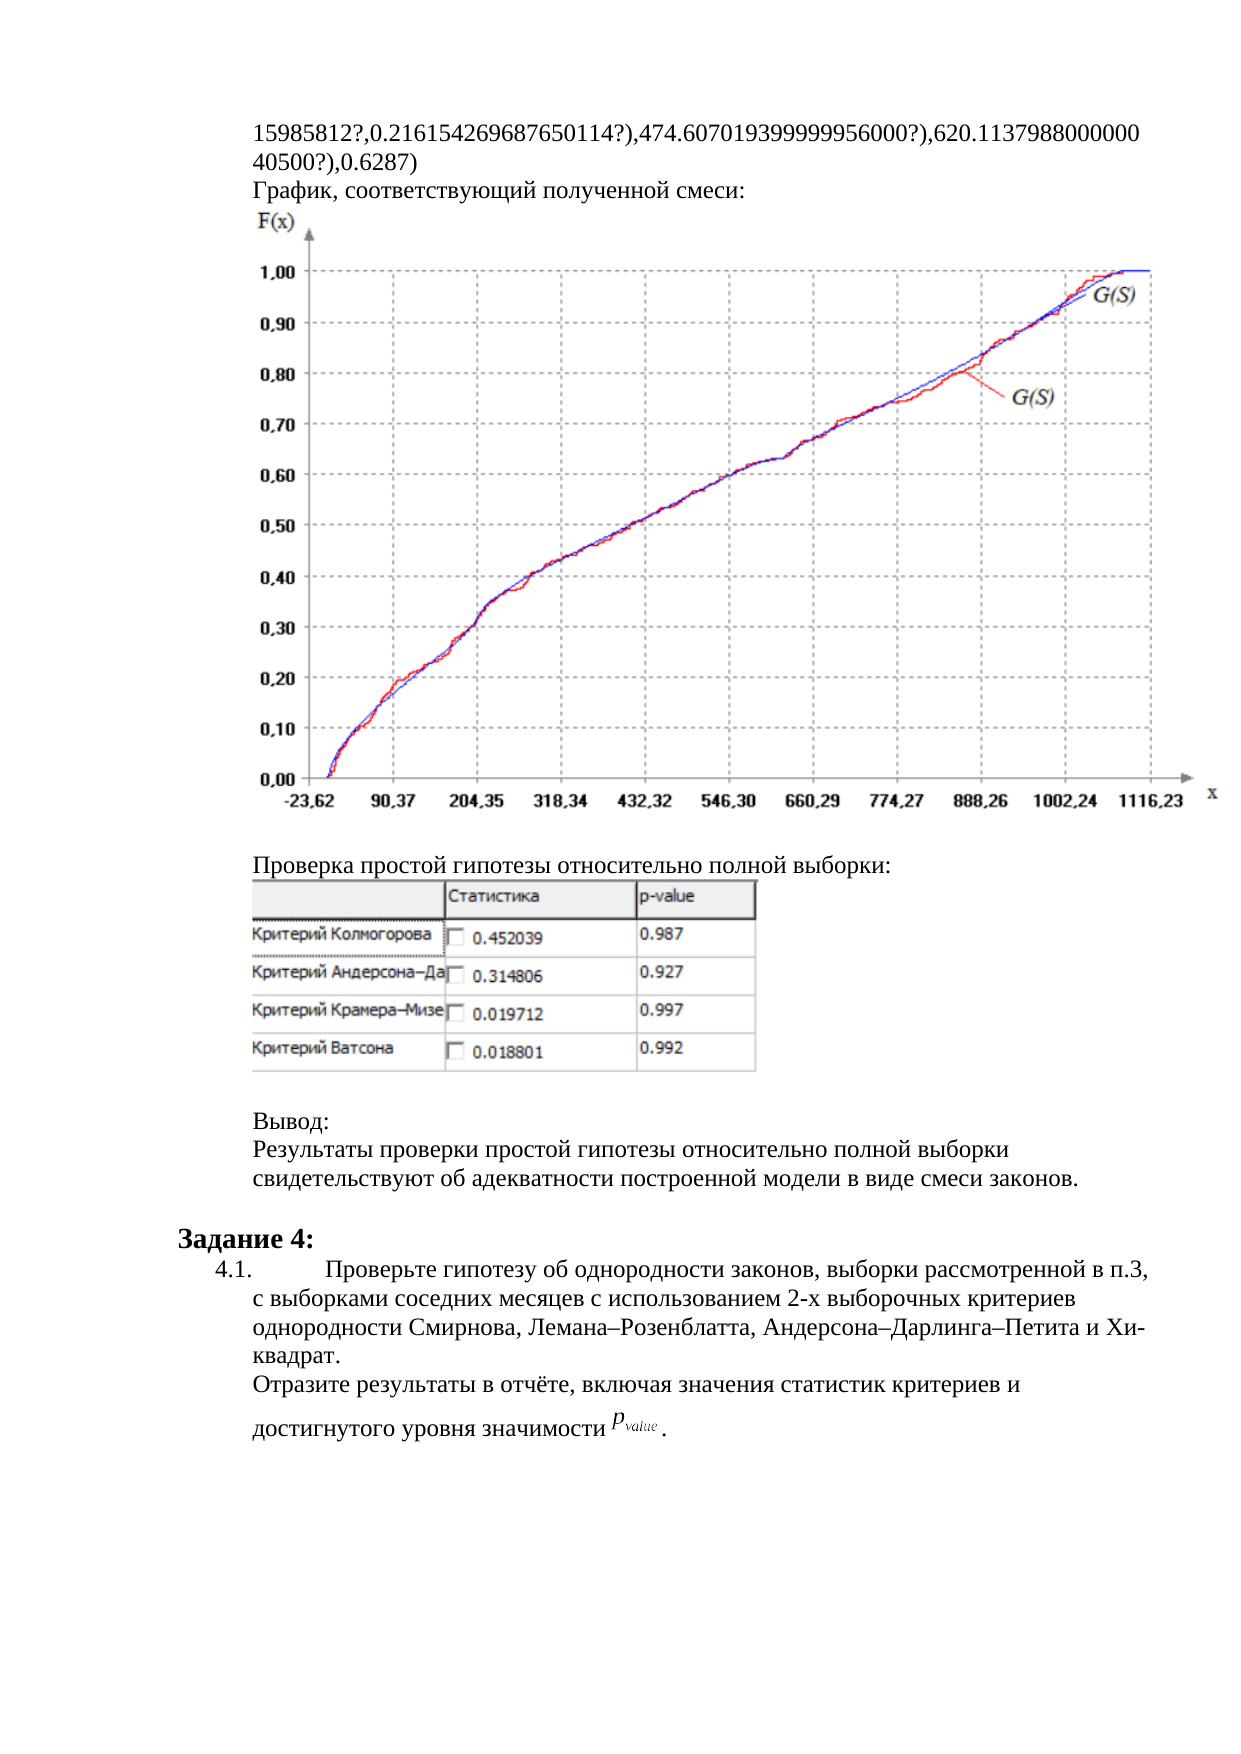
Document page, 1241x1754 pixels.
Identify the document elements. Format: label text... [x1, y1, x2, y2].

list Результаты проверки простой гипотезы относительно полной выборки свидетельствуют об адекватности построенной модели в виде смеси законов. [252, 1134, 1152, 1192]
list Проверьте гипотезу об однородности законов, выборки рассмотренной в п.3, с выборками соседних месяцев с использованием 2-х выборочных критериев однородности Смирнова, Лемана–Розенблатта, Андерсона–Дарлинга–Петита и Хи-квадрат. [215, 1254, 1152, 1369]
list График, соответствующий полученной смеси: [252, 176, 1152, 204]
picture [252, 204, 1227, 822]
list Проверка простой гипотезы относительно полной выборки: [252, 850, 1152, 879]
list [252, 118, 1152, 176]
text Задание 4: [177, 1221, 1152, 1254]
list Отразите результаты в отчёте, включая значения статистик критериев и достигнутого уровня значимости. [252, 1369, 1152, 1442]
picture [252, 879, 759, 1077]
list Вывод: [252, 1106, 1152, 1134]
